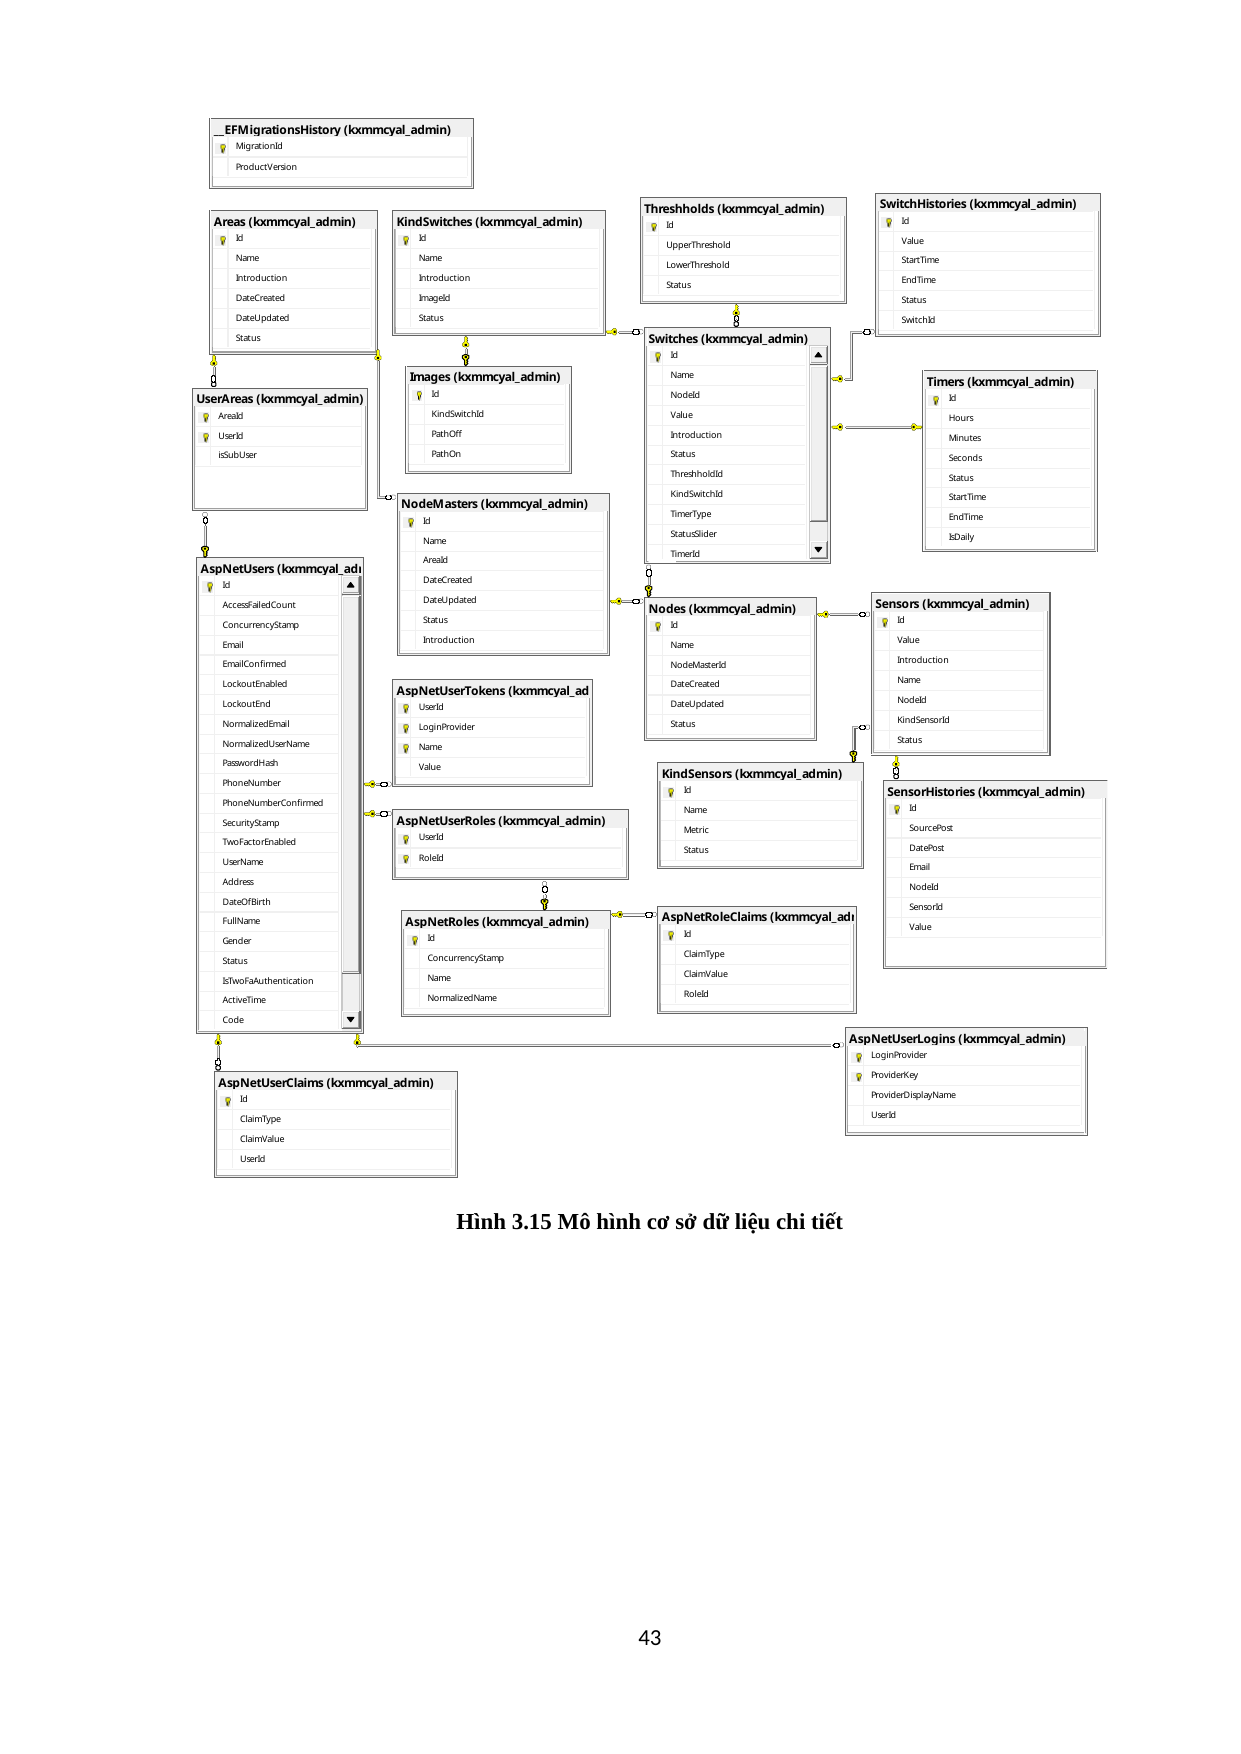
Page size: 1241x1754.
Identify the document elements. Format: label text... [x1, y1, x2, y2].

text Hình 3.15 Mô hình cơ sở dữ liệu chi tiết [177, 1208, 1122, 1234]
